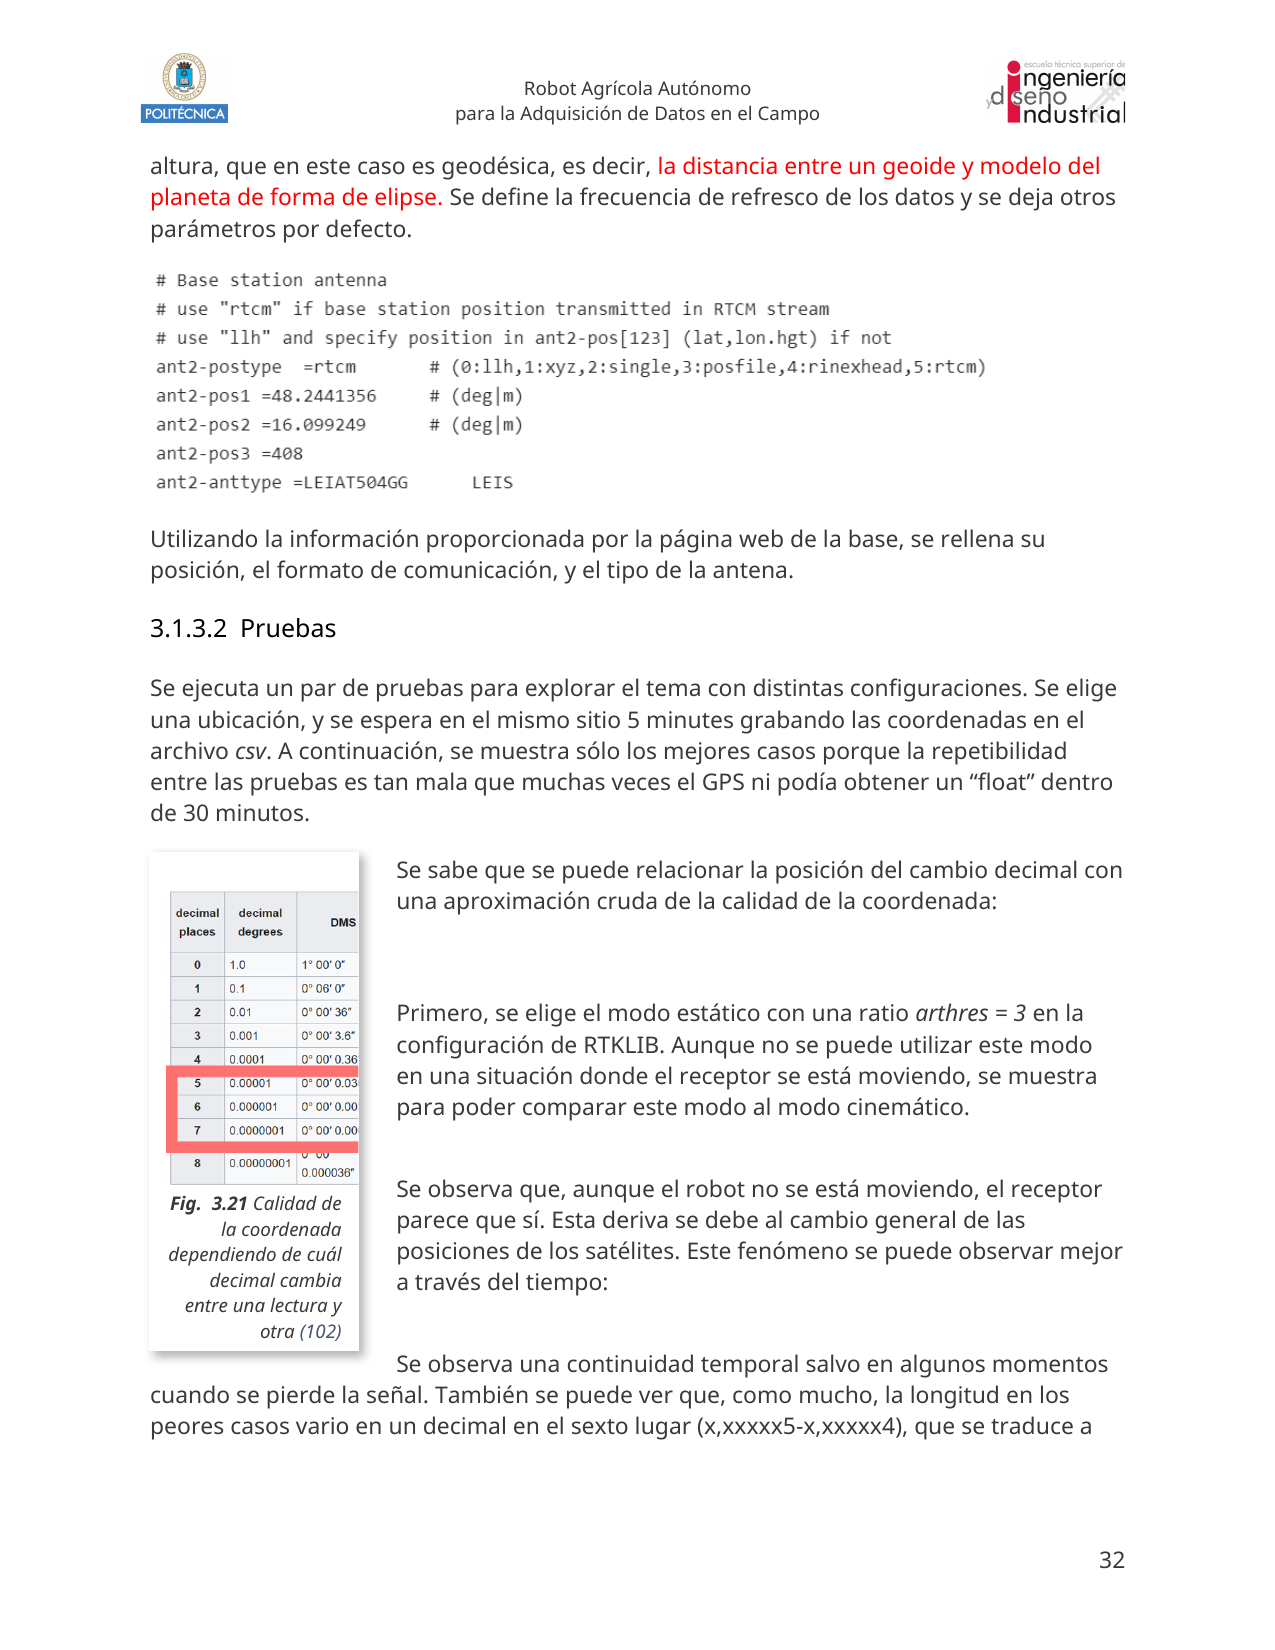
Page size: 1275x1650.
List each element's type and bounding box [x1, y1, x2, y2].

picture [150, 268, 1125, 499]
picture [140, 53, 228, 123]
picture [165, 885, 359, 1191]
picture [986, 60, 1125, 123]
